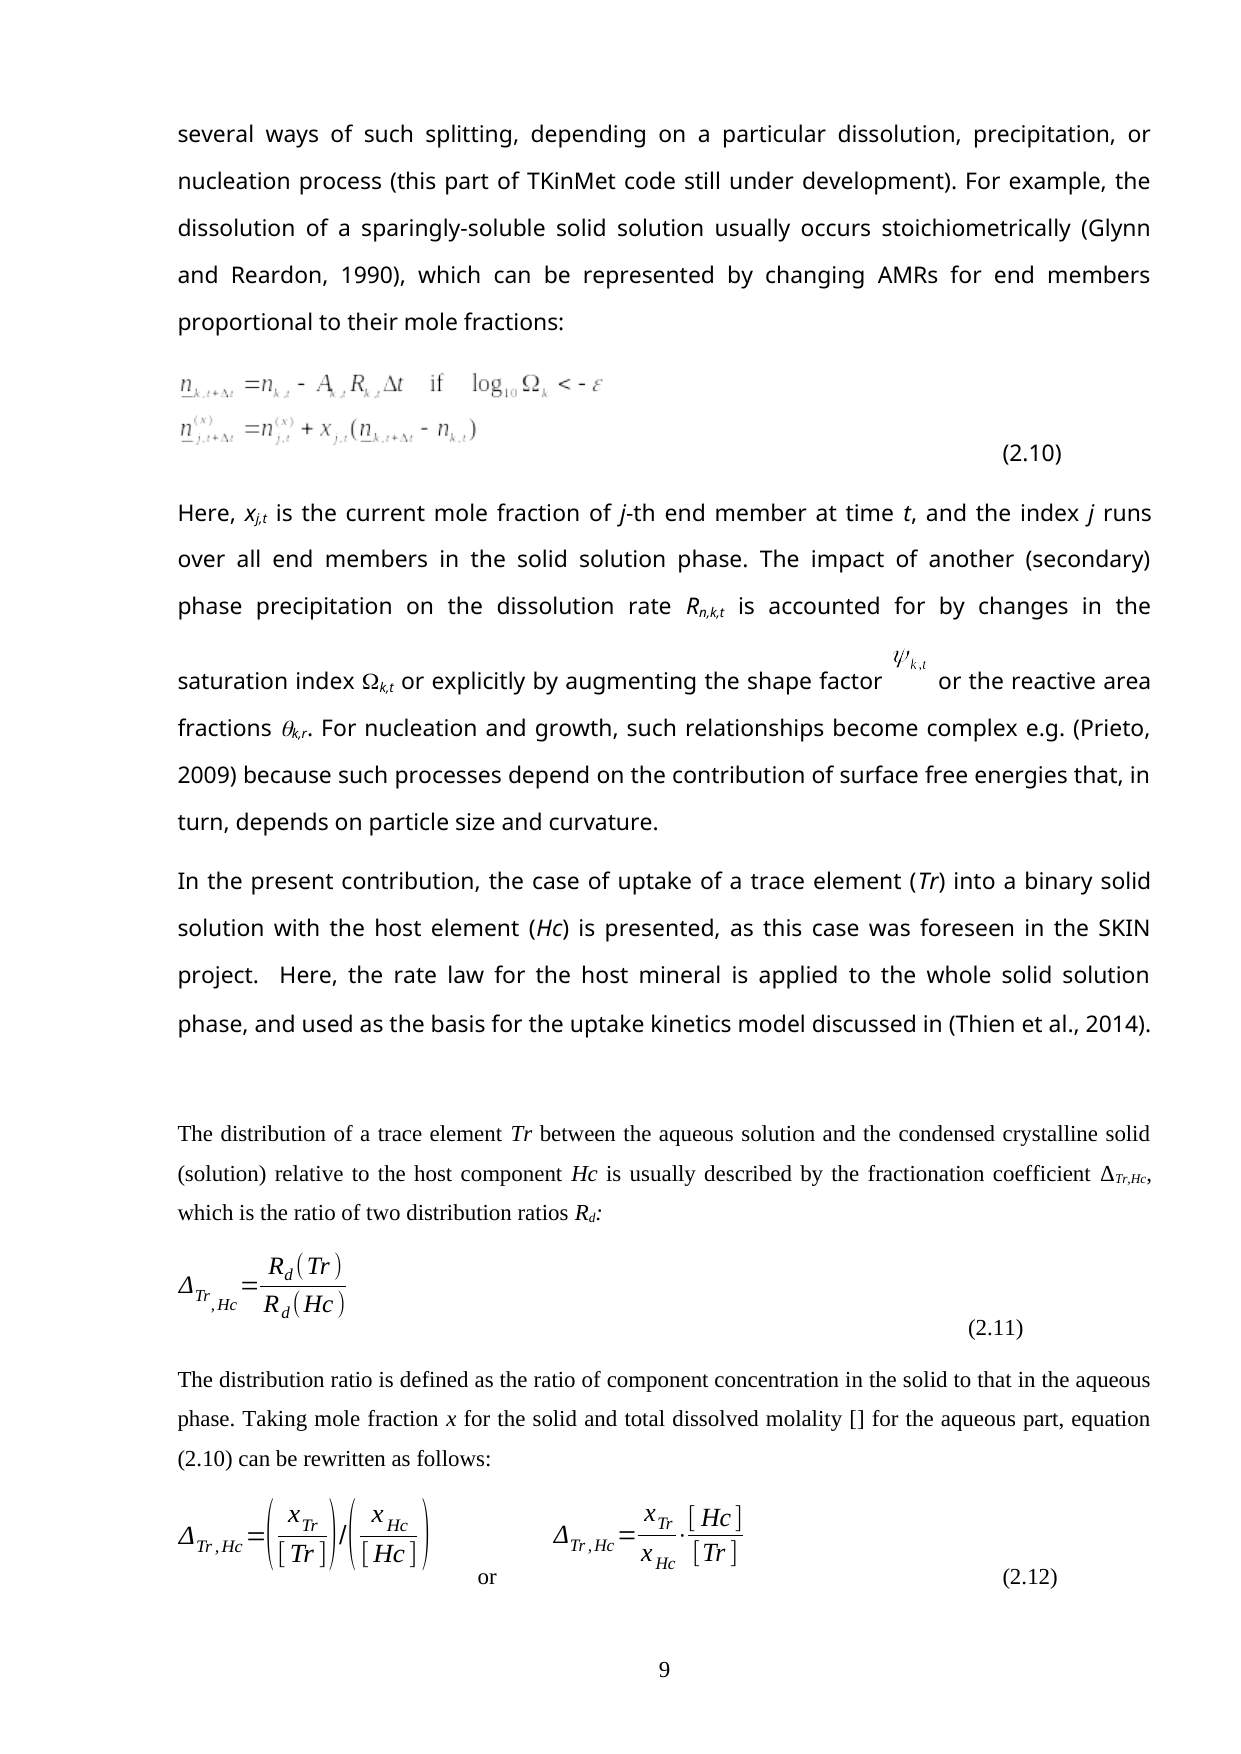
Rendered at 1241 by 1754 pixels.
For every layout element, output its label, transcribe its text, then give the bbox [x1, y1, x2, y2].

text Here, xj,t is the current mole fraction of j-th end member at time t, and the index j runs over all end members in the solid solution phase. The impact of another (secondary) phase precipitation on the dissolution rate Rn,k,t is accounted for by changes in the saturation index k,t or explicitly by augmenting the shape factor or the reactive area fractions k,r. For nucleation and growth, such relationships become complex e.g. (Prieto, 2009) because such processes depend on the contribution of surface free energies that, in turn, depends on particle size and curvature. [177, 497, 1152, 837]
text (2.10) [177, 365, 1152, 468]
text or (2.12) [177, 1497, 1152, 1590]
text The distribution of a trace element Tr between the aqueous solution and the condensed crystalline solid (solution) relative to the host component Hc is usually described by the fractionation coefficient ΔTr,Hc, which is the ratio of two distribution ratios Rd: [177, 1120, 1152, 1225]
text In the present contribution, the case of uptake of a trace element (Tr) into a binary solid solution with the host element (Hc) is presented, as this case was foreseen in the SKIN project. Here, the rate law for the host mineral is applied to the whole solid solution phase, and used as the basis for the uptake kinetics model discussed in (Thien et al., 2014). [177, 865, 1152, 1091]
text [177, 118, 1152, 337]
text (2.11) [177, 1251, 1152, 1340]
text The distribution ratio is defined as the ratio of component concentration in the solid to that in the aqueous phase. Taking mole fraction x for the solid and total dissolved molality [] for the aqueous part, equation (2.10) can be rewritten as follows: [177, 1366, 1152, 1471]
